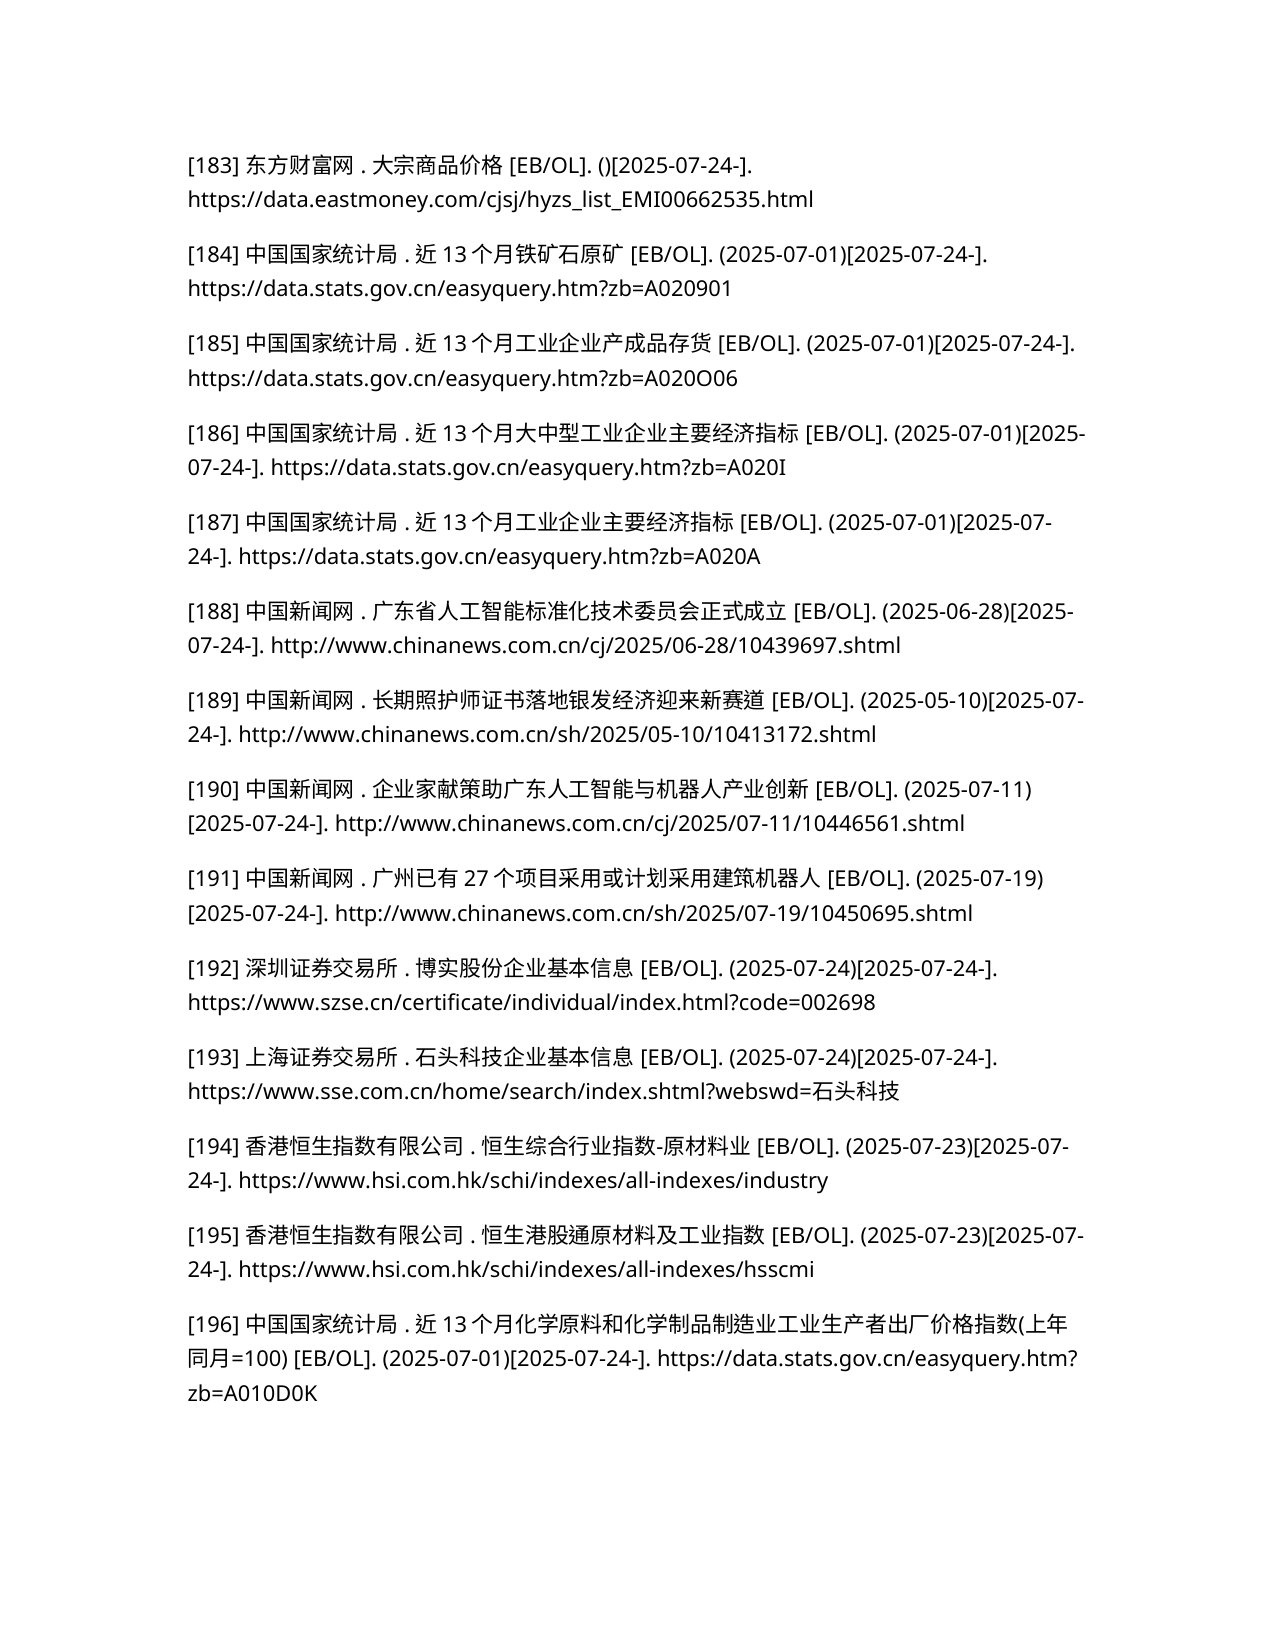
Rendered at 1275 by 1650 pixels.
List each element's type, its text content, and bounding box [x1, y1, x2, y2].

text [188] 中国新闻网 . 广东省人工智能标准化技术委员会正式成立 [EB/OL]. (2025-06-28)[2025-07-24-]. http://www.chinanews.com.cn/cj/2025/06-28/10439697.shtml [187, 596, 1087, 660]
text [195] 香港恒生指数有限公司 . 恒生港股通原材料及工业指数 [EB/OL]. (2025-07-23)[2025-07-24-]. https://www.hsi.com.hk/schi/indexes/all-indexes/hsscmi [187, 1220, 1087, 1284]
text [196] 中国国家统计局 . 近13个月化学原料和化学制品制造业工业生产者出厂价格指数(上年同月=100) [EB/OL]. (2025-07-01)[2025-07-24-]. https://data.stats.gov.cn/easyquery.htm?zb=A010D0K [187, 1309, 1087, 1407]
text [189] 中国新闻网 . 长期照护师证书落地银发经济迎来新赛道 [EB/OL]. (2025-05-10)[2025-07-24-]. http://www.chinanews.com.cn/sh/2025/05-10/10413172.shtml [187, 685, 1087, 749]
text [185] 中国国家统计局 . 近13个月工业企业产成品存货 [EB/OL]. (2025-07-01)[2025-07-24-]. https://data.stats.gov.cn/easyquery.htm?zb=A020O06 [187, 328, 1087, 392]
text [191] 中国新闻网 . 广州已有27个项目采用或计划采用建筑机器人 [EB/OL]. (2025-07-19)[2025-07-24-]. http://www.chinanews.com.cn/sh/2025/07-19/10450695.shtml [187, 863, 1087, 927]
text [192] 深圳证券交易所 . 博实股份企业基本信息 [EB/OL]. (2025-07-24)[2025-07-24-]. https://www.szse.cn/certificate/individual/index.html?code=002698 [187, 952, 1087, 1016]
text [183] 东方财富网 . 大宗商品价格 [EB/OL]. ()[2025-07-24-]. https://data.eastmoney.com/cjsj/hyzs_list_EMI00662535.html [187, 150, 1087, 214]
text [184] 中国国家统计局 . 近13个月铁矿石原矿 [EB/OL]. (2025-07-01)[2025-07-24-]. https://data.stats.gov.cn/easyquery.htm?zb=A020901 [187, 239, 1087, 303]
text [190] 中国新闻网 . 企业家献策助广东人工智能与机器人产业创新 [EB/OL]. (2025-07-11)[2025-07-24-]. http://www.chinanews.com.cn/cj/2025/07-11/10446561.shtml [187, 774, 1087, 838]
text [193] 上海证券交易所 . 石头科技企业基本信息 [EB/OL]. (2025-07-24)[2025-07-24-]. https://www.sse.com.cn/home/search/index.shtml?webswd=石头科技 [187, 1042, 1087, 1106]
text [186] 中国国家统计局 . 近13个月大中型工业企业主要经济指标 [EB/OL]. (2025-07-01)[2025-07-24-]. https://data.stats.gov.cn/easyquery.htm?zb=A020I [187, 417, 1087, 481]
text [187] 中国国家统计局 . 近13个月工业企业主要经济指标 [EB/OL]. (2025-07-01)[2025-07-24-]. https://data.stats.gov.cn/easyquery.htm?zb=A020A [187, 507, 1087, 571]
text [194] 香港恒生指数有限公司 . 恒生综合行业指数-原材料业 [EB/OL]. (2025-07-23)[2025-07-24-]. https://www.hsi.com.hk/schi/indexes/all-indexes/industry [187, 1131, 1087, 1195]
